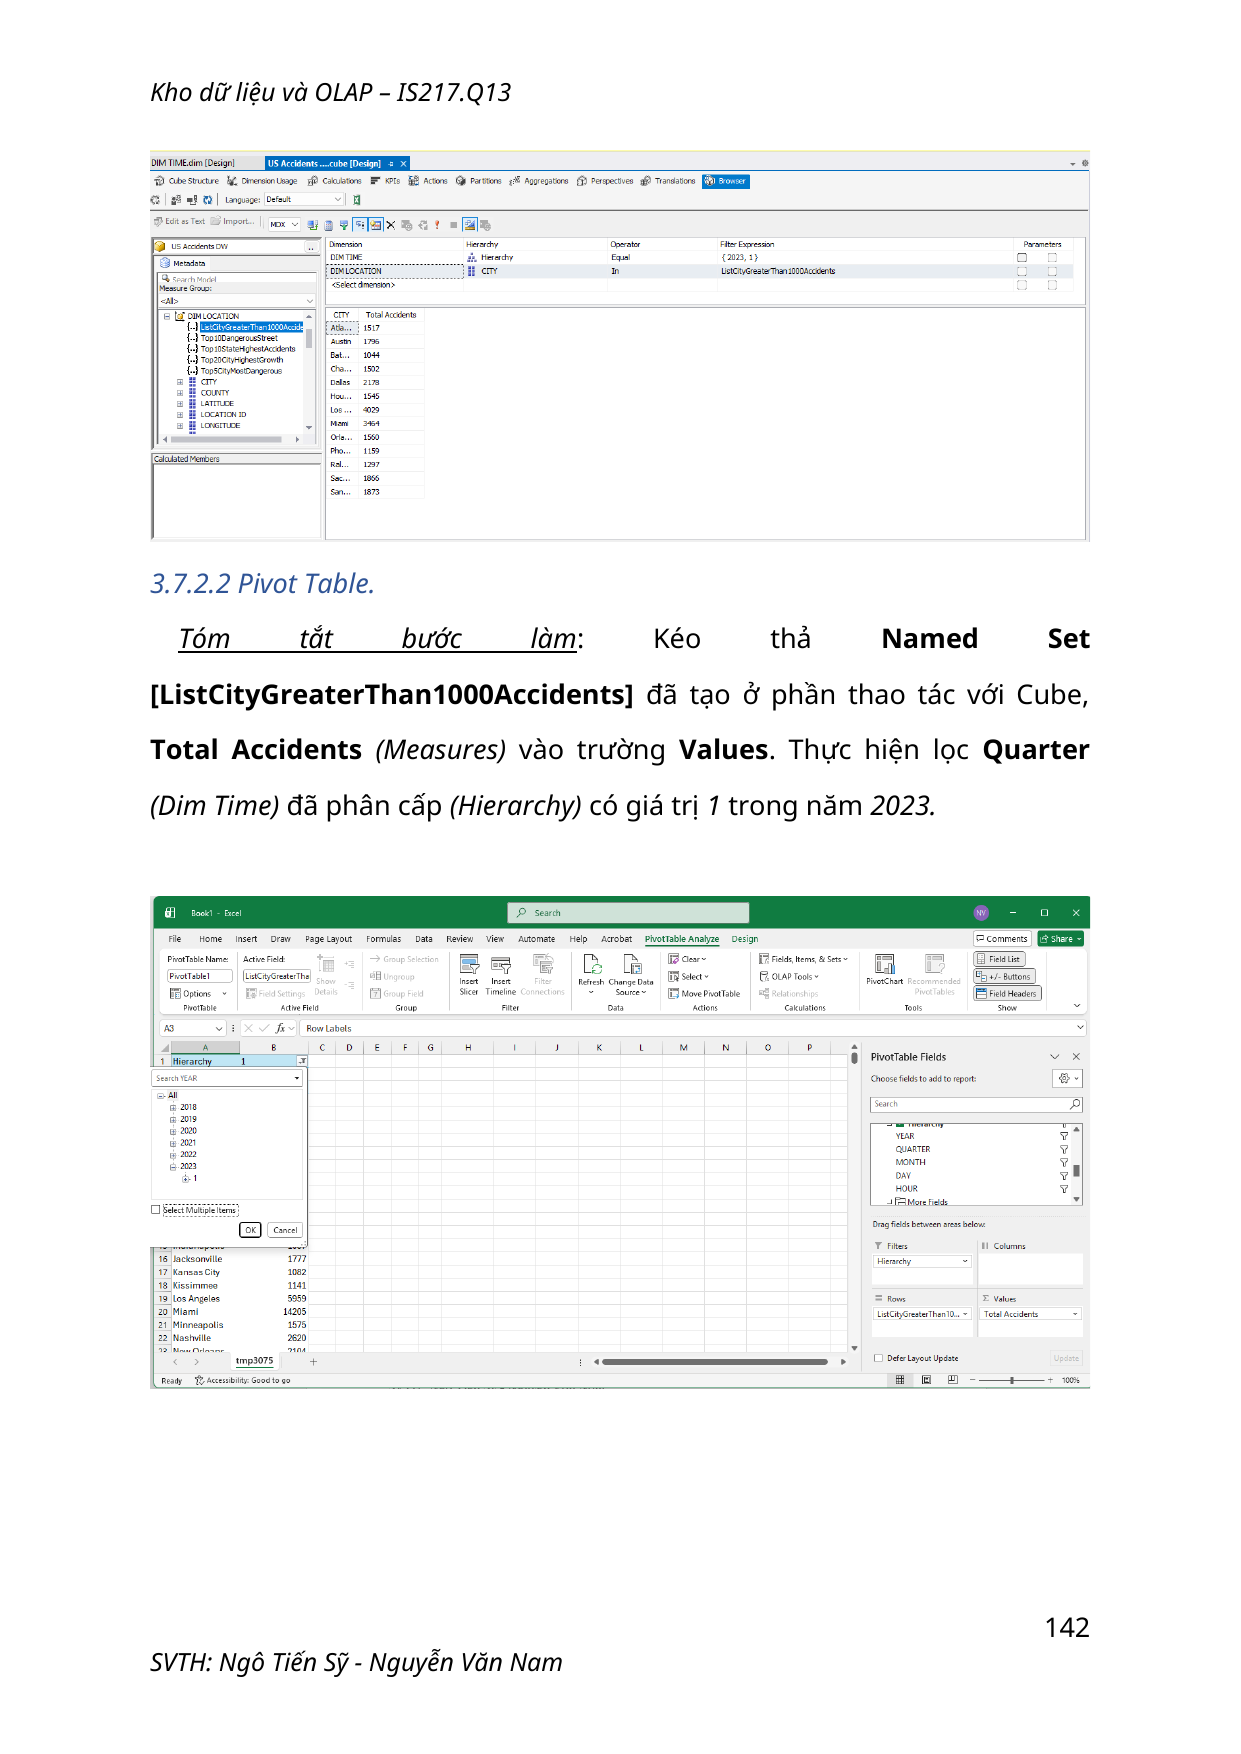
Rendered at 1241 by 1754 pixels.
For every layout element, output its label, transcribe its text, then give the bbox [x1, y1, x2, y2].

picture [150, 150, 1091, 542]
text Tóm tắt bước làm: Kéo thả Named Set [ListCityGreaterThan1000Accidents] đã tạo ở phần thao tác với Cube, Total Accidents (Measures) vào trường Values. Thực hiện lọc Quarter (Dim Time) đã phân cấp (Hierarchy) có giá trị 1 trong năm 2023. [150, 620, 1090, 823]
picture [150, 896, 1091, 1389]
text 3.7.2.2 Pivot Table. [150, 565, 1090, 602]
